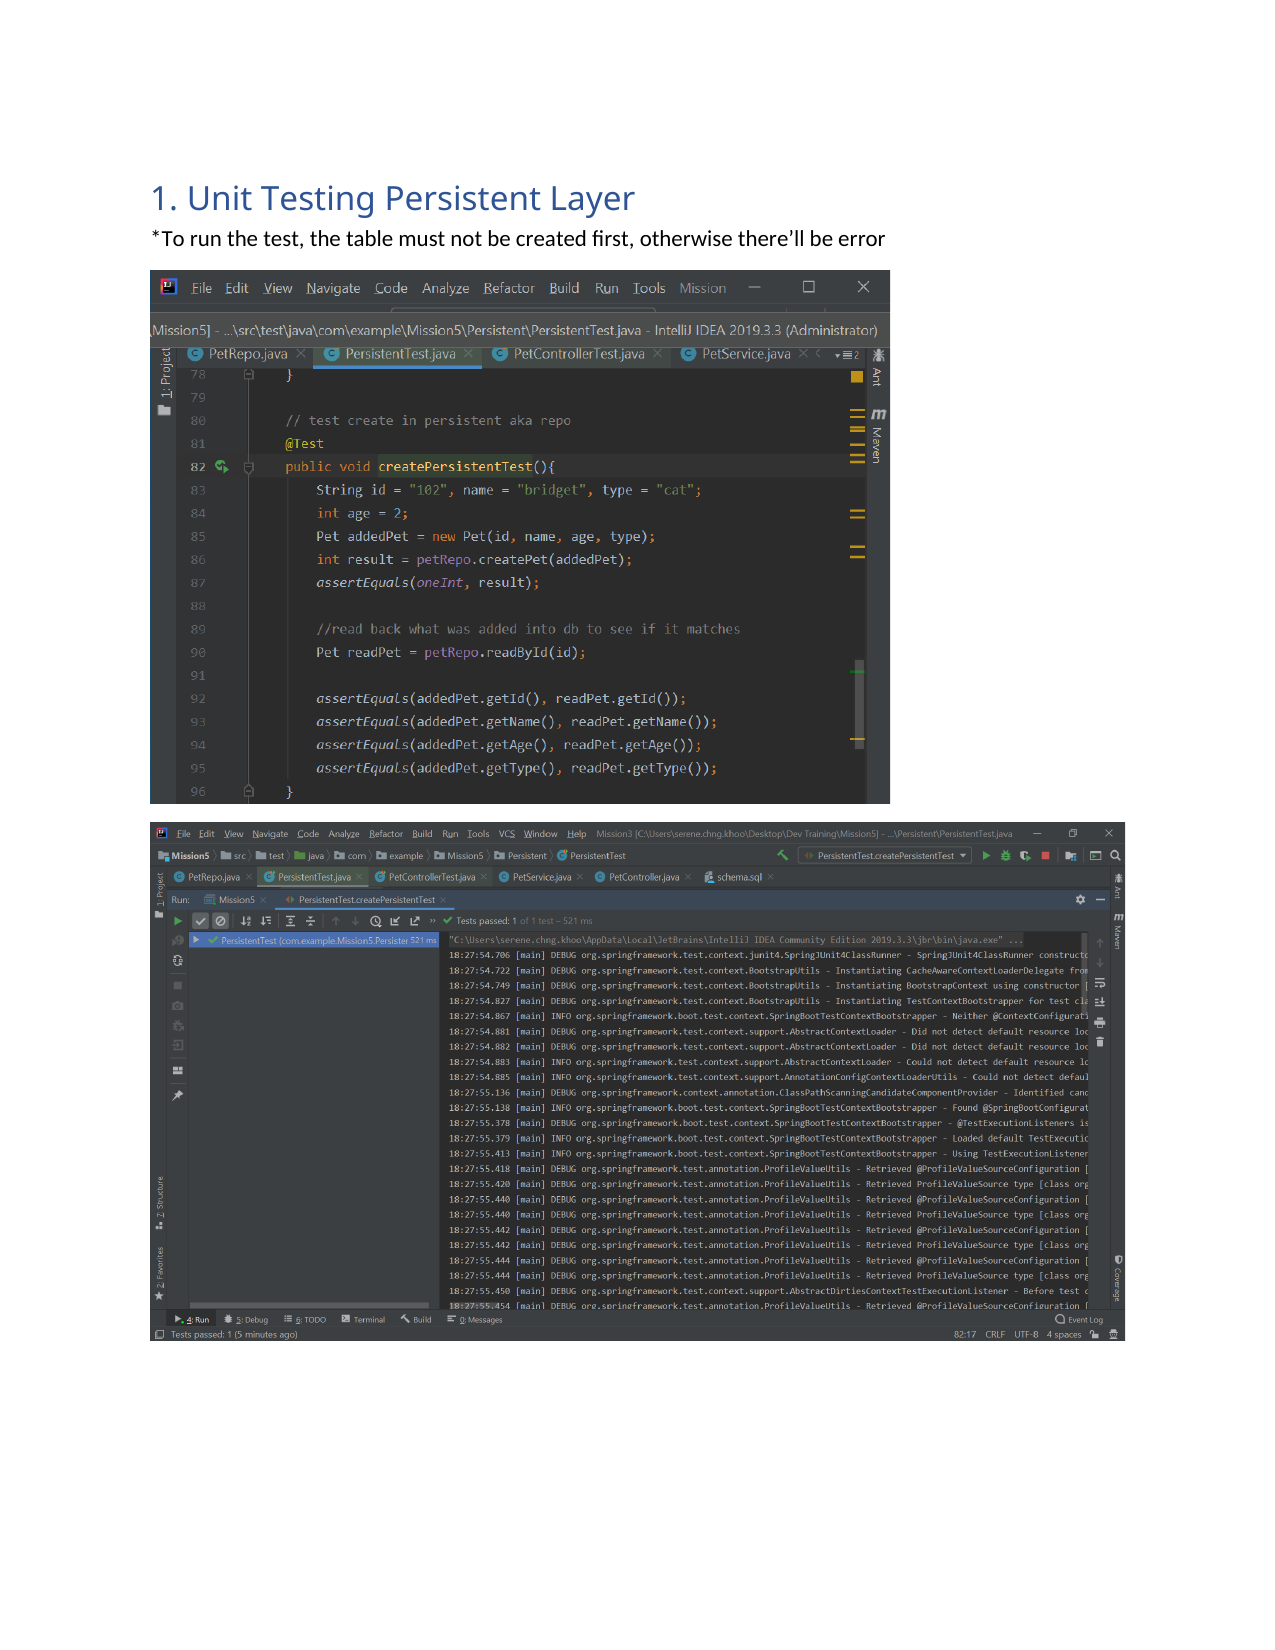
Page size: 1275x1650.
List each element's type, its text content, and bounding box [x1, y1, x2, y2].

text *To run the test, the table must not be created first, otherwise there’ll be error [150, 224, 1125, 252]
picture [150, 822, 1125, 1341]
picture [150, 270, 891, 804]
subtitle 1. Unit Testing Persistent Layer [150, 175, 1125, 220]
